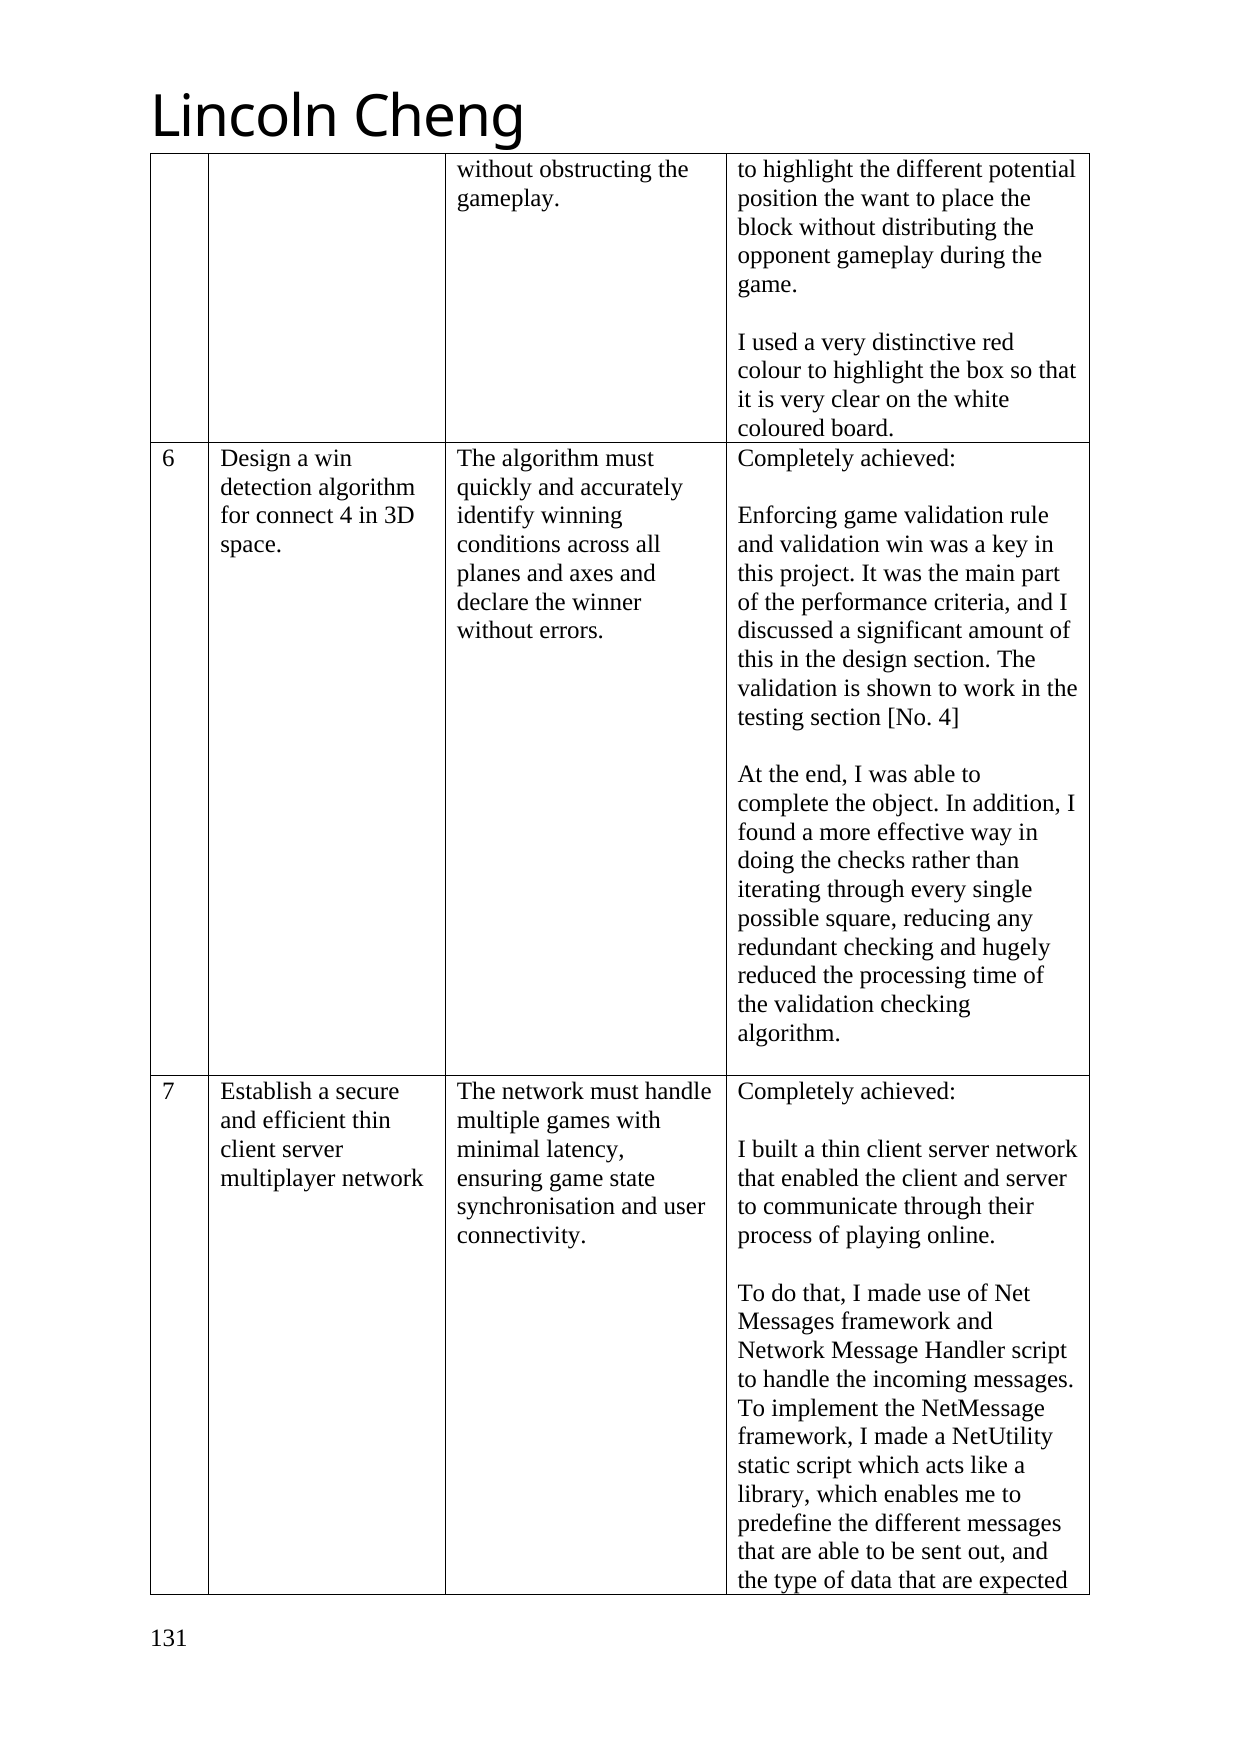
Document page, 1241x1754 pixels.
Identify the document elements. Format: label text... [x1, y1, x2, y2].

table_cell The algorithm must quickly and accurately identify winning conditions across all planes and axes and declare the winner without errors. [446, 443, 726, 1075]
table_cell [446, 154, 726, 442]
table_cell 6 [151, 443, 208, 1075]
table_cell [727, 1076, 1089, 1594]
table_cell Design a win detection algorithm for connect 4 in 3D space. [209, 443, 445, 1075]
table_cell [209, 154, 445, 442]
table_cell 5 [151, 154, 208, 442]
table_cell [727, 154, 1089, 442]
table_cell Completely achieved: Enforcing game validation rule and validation win was a key in this project. It was the main part of the performance criteria, and I discussed a significant amount of this in the design section. The validation is shown to work in the testing section [No. 4] At the end, I was able to complete the object. In addition, I found a more effective way in doing the checks rather than iterating through every single possible square, reducing any redundant checking and hugely reduced the processing time of the validation checking algorithm. [727, 443, 1089, 1075]
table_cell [446, 1076, 726, 1594]
table_cell 7 [151, 1076, 208, 1594]
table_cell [209, 1076, 445, 1594]
